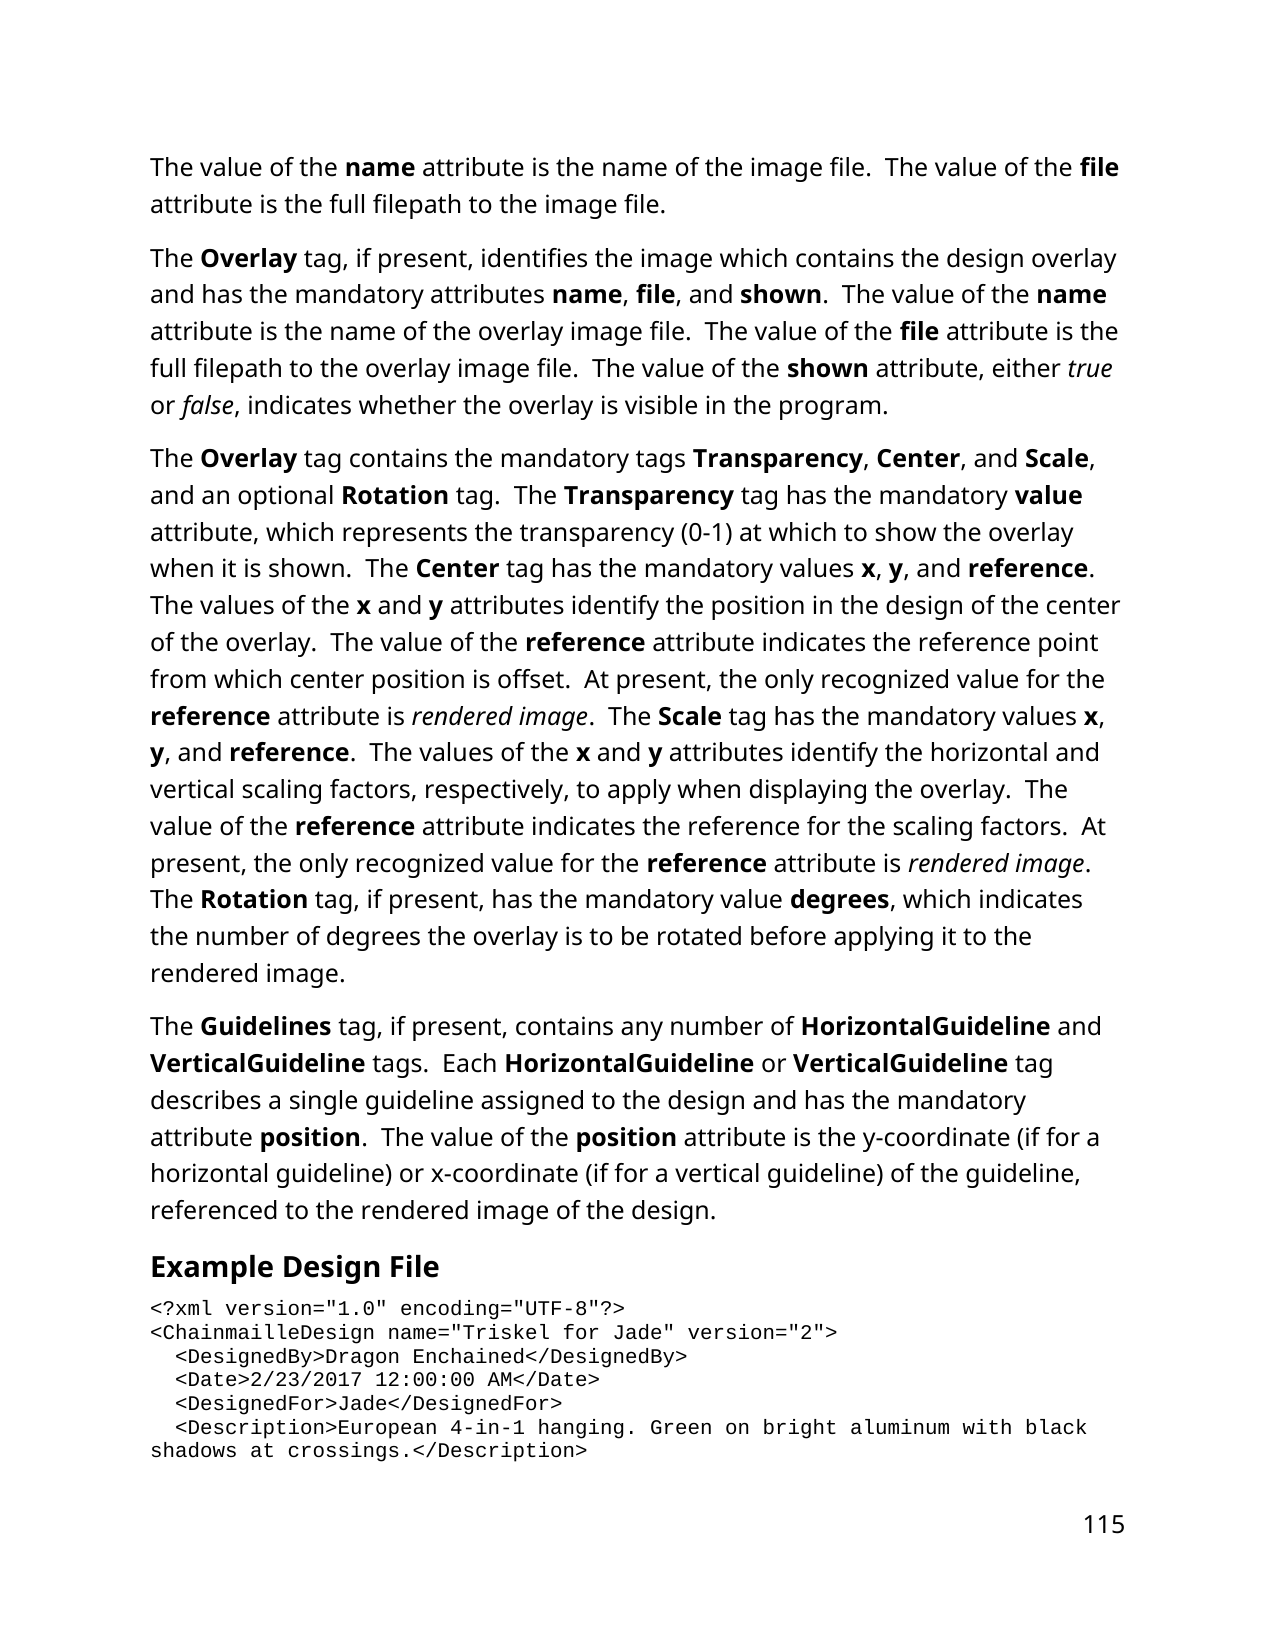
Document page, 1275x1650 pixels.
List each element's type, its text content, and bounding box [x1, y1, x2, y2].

text <ChainmailleDesign name="Triskel for Jade" version="2"> [150, 1322, 1125, 1346]
text <DesignedBy>Dragon Enchained</DesignedBy> [150, 1346, 1125, 1369]
text <DesignedFor>Jade</DesignedFor> [150, 1393, 1125, 1417]
text <Date>2/23/2017 12:00:00 AM</Date> [150, 1369, 1125, 1393]
text <Description>European 4-in-1 hanging. Green on bright aluminum with black shadows at crossings.</Description> [150, 1417, 1125, 1464]
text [150, 150, 1125, 221]
text The Overlay tag, if present, identifies the image which contains the design overlay and has the mandatory attributes name, file, and shown. The value of the name attribute is the name of the overlay image file. The value of the file attribute is the full filepath to the overlay image file. The value of the shown attribute, either true or false, indicates whether the overlay is visible in the program. [150, 240, 1125, 421]
text <?xml version="1.0" encoding="UTF-8"?> [150, 1298, 1125, 1322]
text The Guidelines tag, if present, contains any number of HorizontalGuideline and VerticalGuideline tags. Each HorizontalGuideline or VerticalGuideline tag describes a single guideline assigned to the design and has the mandatory attribute position. The value of the position attribute is the y-coordinate (if for a horizontal guideline) or x-coordinate (if for a vertical guideline) of the guideline, referenced to the rendered image of the design. [150, 1009, 1125, 1227]
text The Overlay tag contains the mandatory tags Transparency, Center, and Scale, and an optional Rotation tag. The Transparency tag has the mandatory value attribute, which represents the transparency (0-1) at which to show the overlay when it is shown. The Center tag has the mandatory values x, y, and reference. The values of the x and y attributes identify the position in the design of the center of the overlay. The value of the reference attribute indicates the reference point from which center position is offset. At present, the only recognized value for the reference attribute is rendered image. The Scale tag has the mandatory values x, y, and reference. The values of the x and y attributes identify the horizontal and vertical scaling factors, respectively, to apply when displaying the overlay. The value of the reference attribute indicates the reference for the scaling factors. At present, the only recognized value for the reference attribute is rendered image. The Rotation tag, if present, has the mandatory value degrees, which indicates the number of degrees the overlay is to be rotated before applying it to the rendered image. [150, 441, 1125, 989]
subtitle Example Design File [150, 1246, 1125, 1286]
